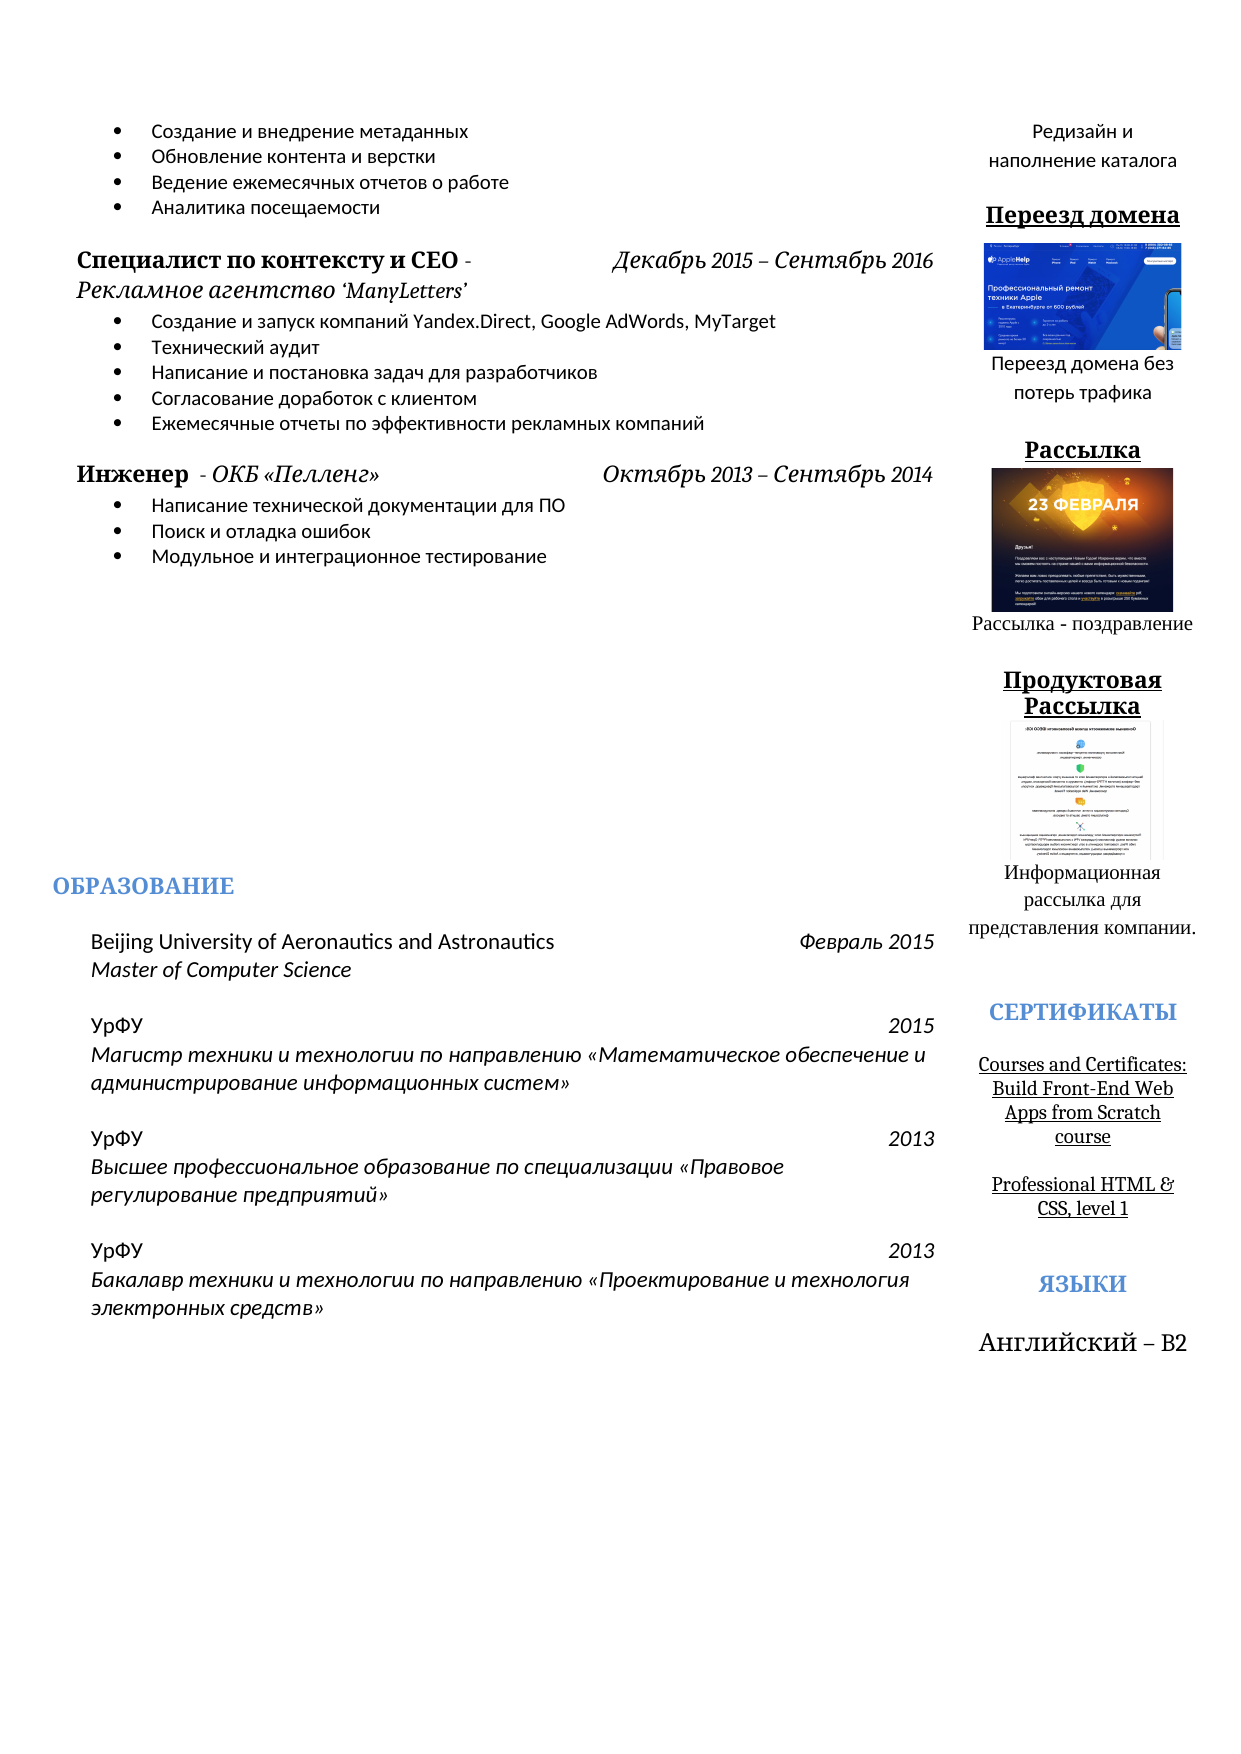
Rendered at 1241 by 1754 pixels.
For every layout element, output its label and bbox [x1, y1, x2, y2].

picture [983, 243, 1182, 350]
table_cell [30, 118, 954, 1410]
table_cell [954, 118, 1211, 1410]
picture [1000, 720, 1165, 860]
picture [991, 468, 1174, 612]
